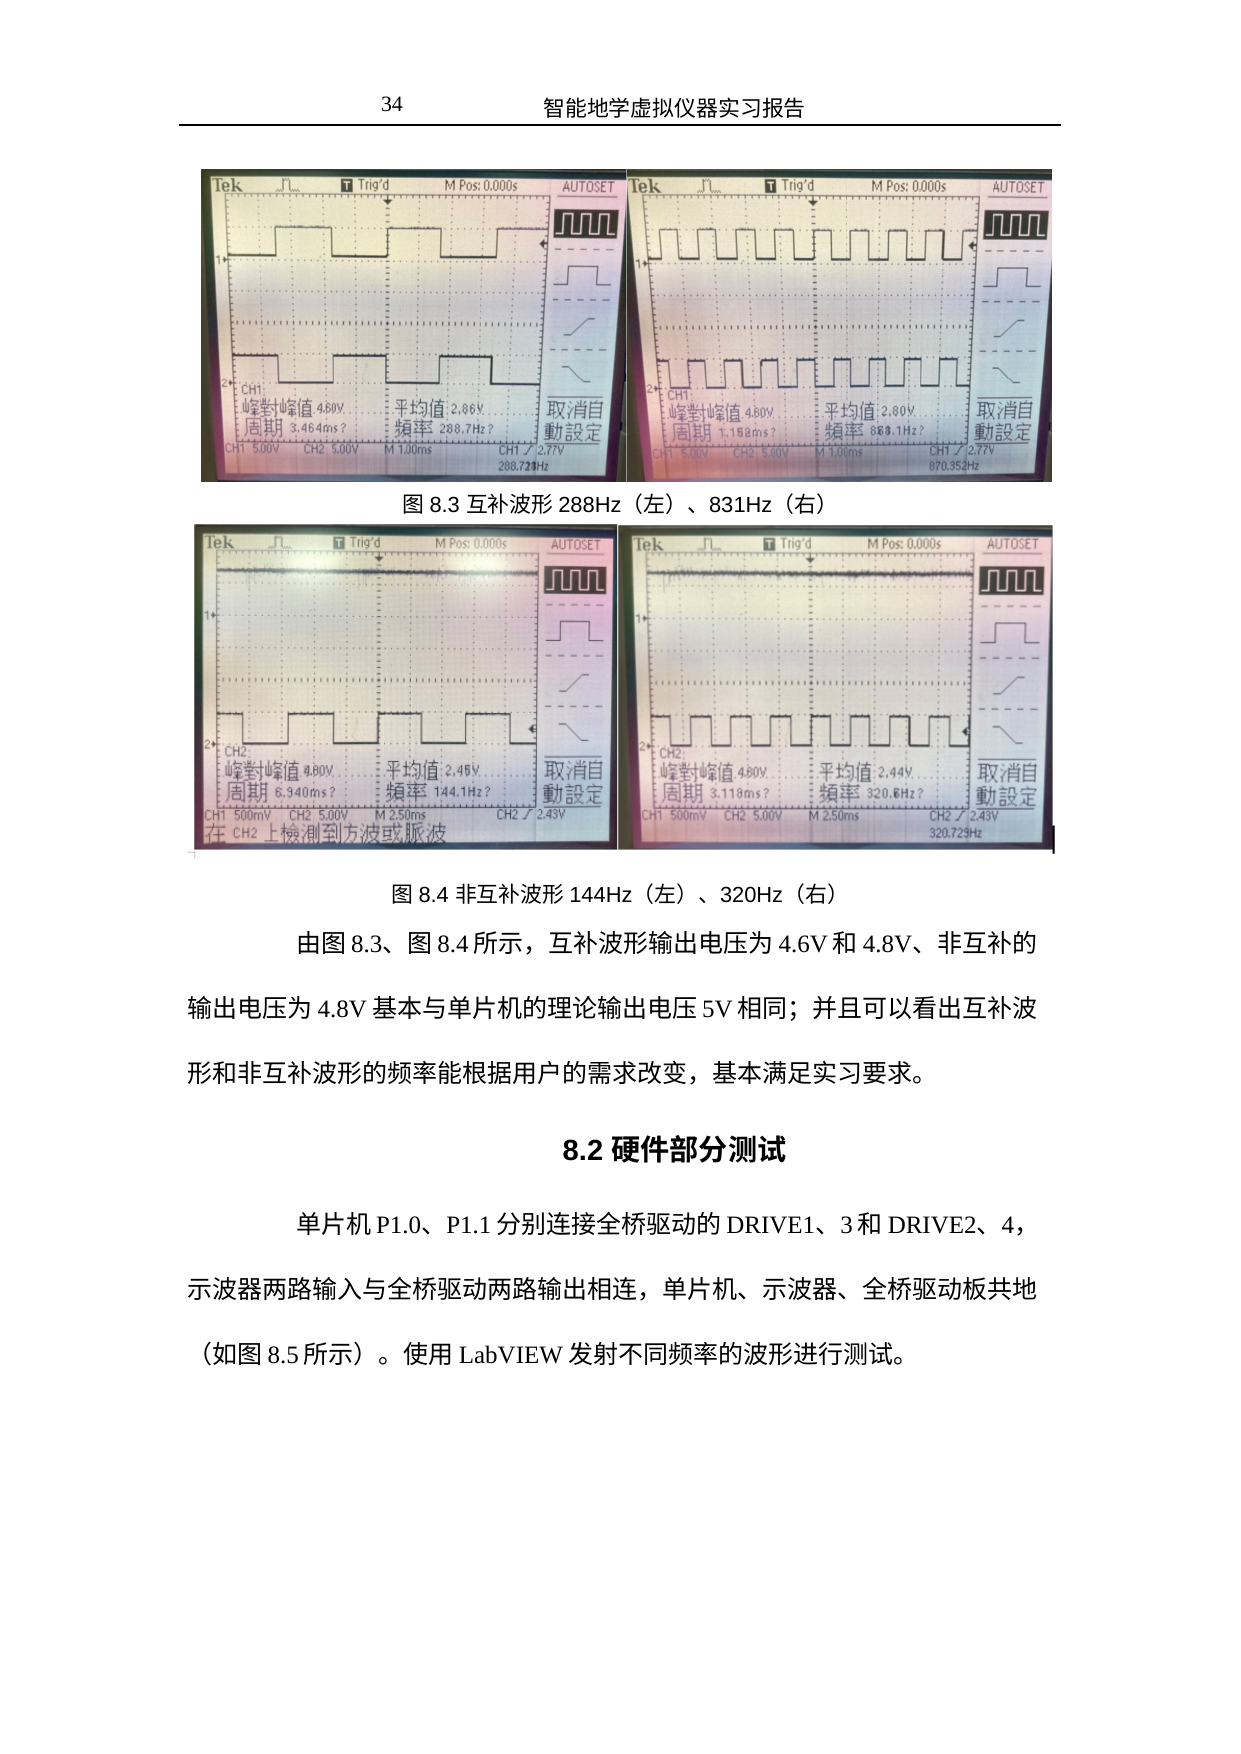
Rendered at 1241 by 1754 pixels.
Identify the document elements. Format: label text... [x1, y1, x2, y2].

text 由图8.3、图8.4所示，互补波形输出电压为4.6V和4.8V、非互补的输出电压为4.8V基本与单片机的理论输出电压5V相同；并且可以看出互补波形和非互补波形的频率能根据用户的需求改变，基本满足实习要求。 [187, 909, 1053, 1104]
subtitle 8.2 硬件部分测试 [187, 1115, 1053, 1180]
text 图 8.4 非互补波形 144Hz（左）、320Hz（右） [187, 877, 1053, 909]
picture [187, 519, 1062, 859]
text 图 8.3 互补波形 288Hz（左）、831Hz（右） [187, 487, 1053, 519]
picture [187, 162, 1067, 487]
text 单片机P1.0、P1.1分别连接全桥驱动的DRIVE1、3和DRIVE2、4，示波器两路输入与全桥驱动两路输出相连，单片机、示波器、全桥驱动板共地（如图8.5所示）。使用LabVIEW发射不同频率的波形进行测试。 [187, 1190, 1053, 1385]
